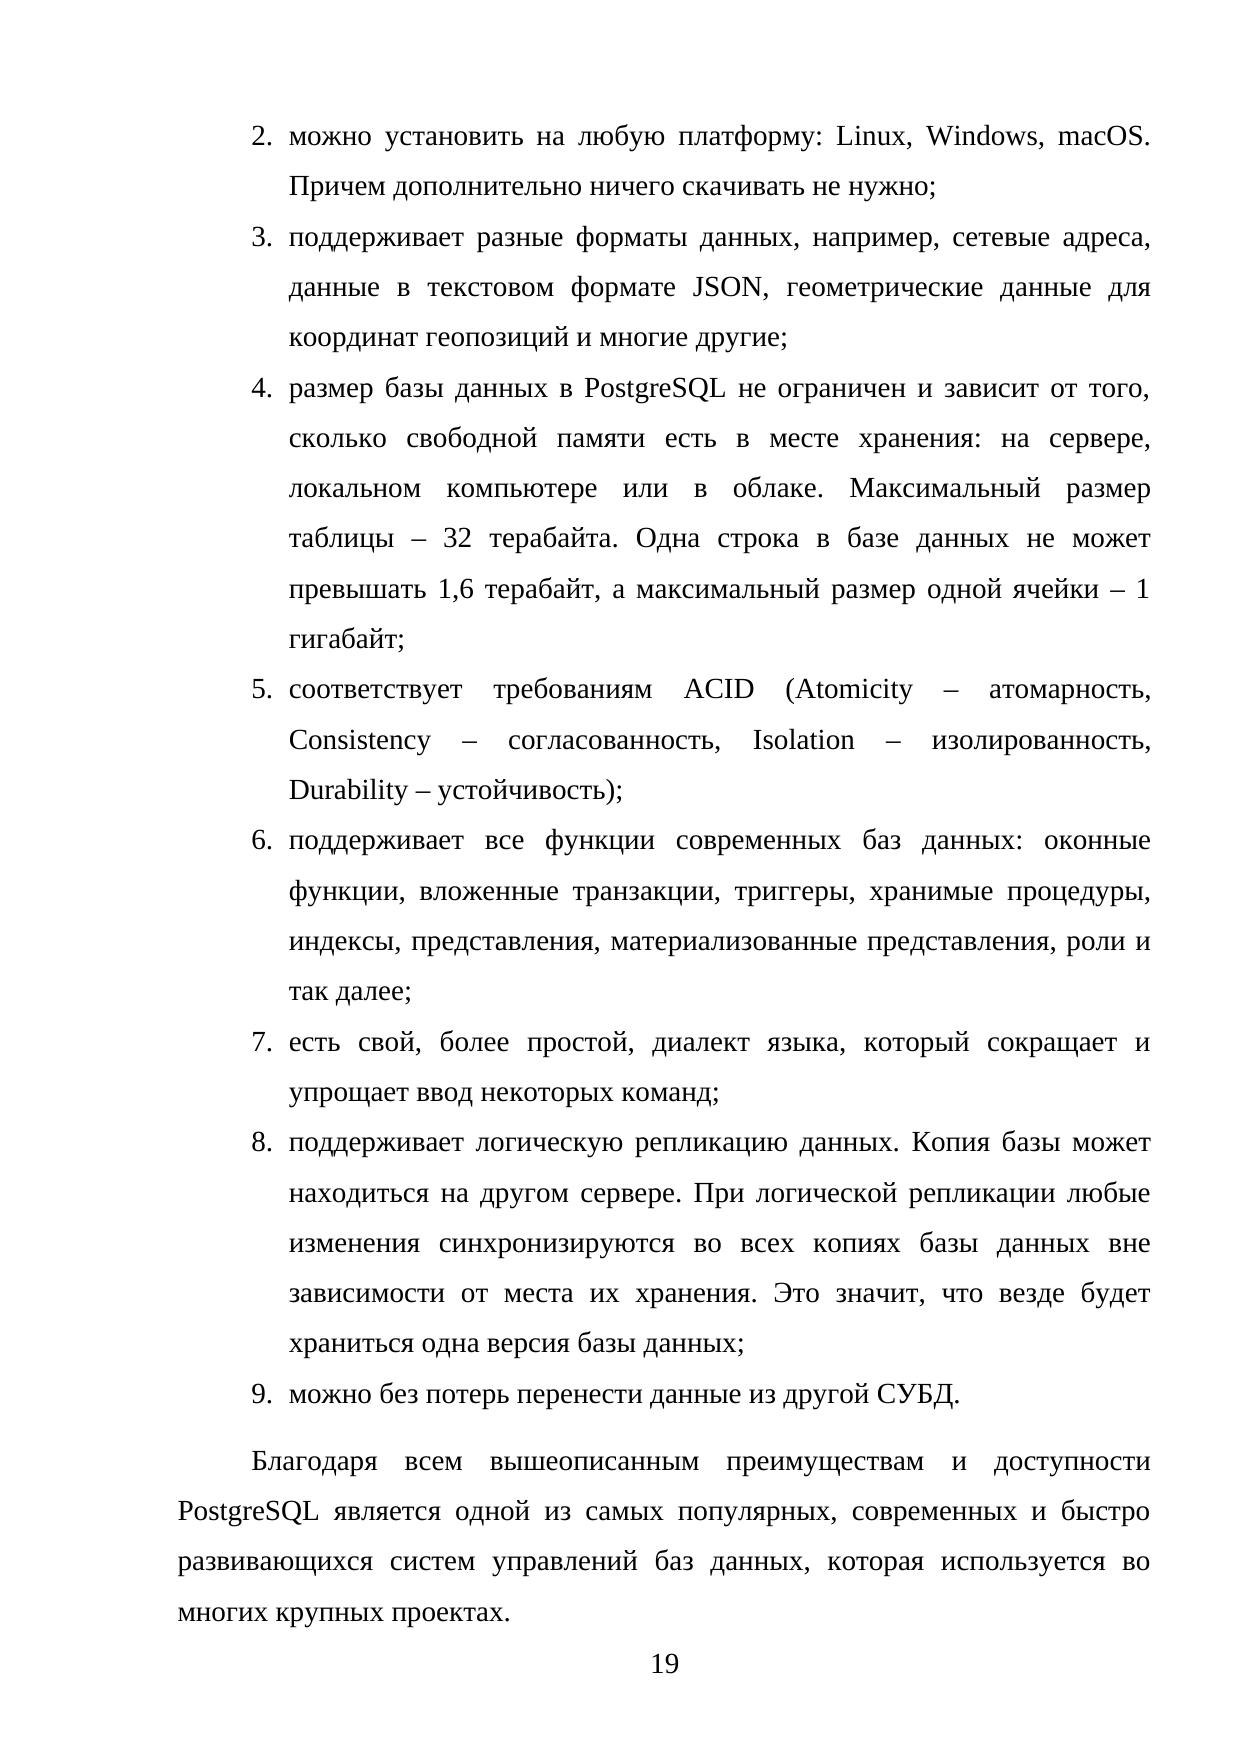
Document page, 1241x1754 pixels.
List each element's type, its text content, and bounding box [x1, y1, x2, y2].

list поддерживает логическую репликацию данных. Копия базы может находиться на другом сервере. При логической репликации любые изменения синхронизируются во всех копиях базы данных вне зависимости от места их хранения. Это значит, что везде будет храниться одна версия базы данных; [251, 1124, 1152, 1359]
list размер базы данных в PostgreSQL не ограничен и зависит от того, сколько свободной памяти есть в месте хранения: на сервере, локальном компьютере или в облаке. Максимальный размер таблицы – 32 терабайта. Одна строка в базе данных не может превышать 1,6 терабайт, а максимальный размер одной ячейки – 1 гигабайт; [251, 370, 1152, 655]
text Благодаря всем вышеописанным преимуществам и доступности PostgreSQL является одной из самых популярных, современных и быстро развивающихся систем управлений баз данных, которая используется во многих крупных проектах. [177, 1443, 1152, 1627]
list можно без потерь перенести данные из другой СУБД. [251, 1376, 1152, 1409]
list поддерживает разные форматы данных, например, сетевые адреса, данные в текстовом формате JSON, геометрические данные для координат геопозиций и многие другие; [251, 219, 1152, 353]
list соответствует требованиям ACID (Atomicity – атомарность, Consistency – согласованность, Isolation – изолированность, Durability – устойчивость); [251, 672, 1152, 806]
list есть свой, более простой, диалект языка, который сокращает и упрощает ввод некоторых команд; [251, 1024, 1152, 1108]
list можно установить на любую платформу: Linux, Windows, macOS. Причем дополнительно ничего скачивать не нужно; [251, 118, 1152, 202]
list поддерживает все функции современных баз данных: оконные функции, вложенные транзакции, триггеры, хранимые процедуры, индексы, представления, материализованные представления, роли и так далее; [251, 822, 1152, 1007]
